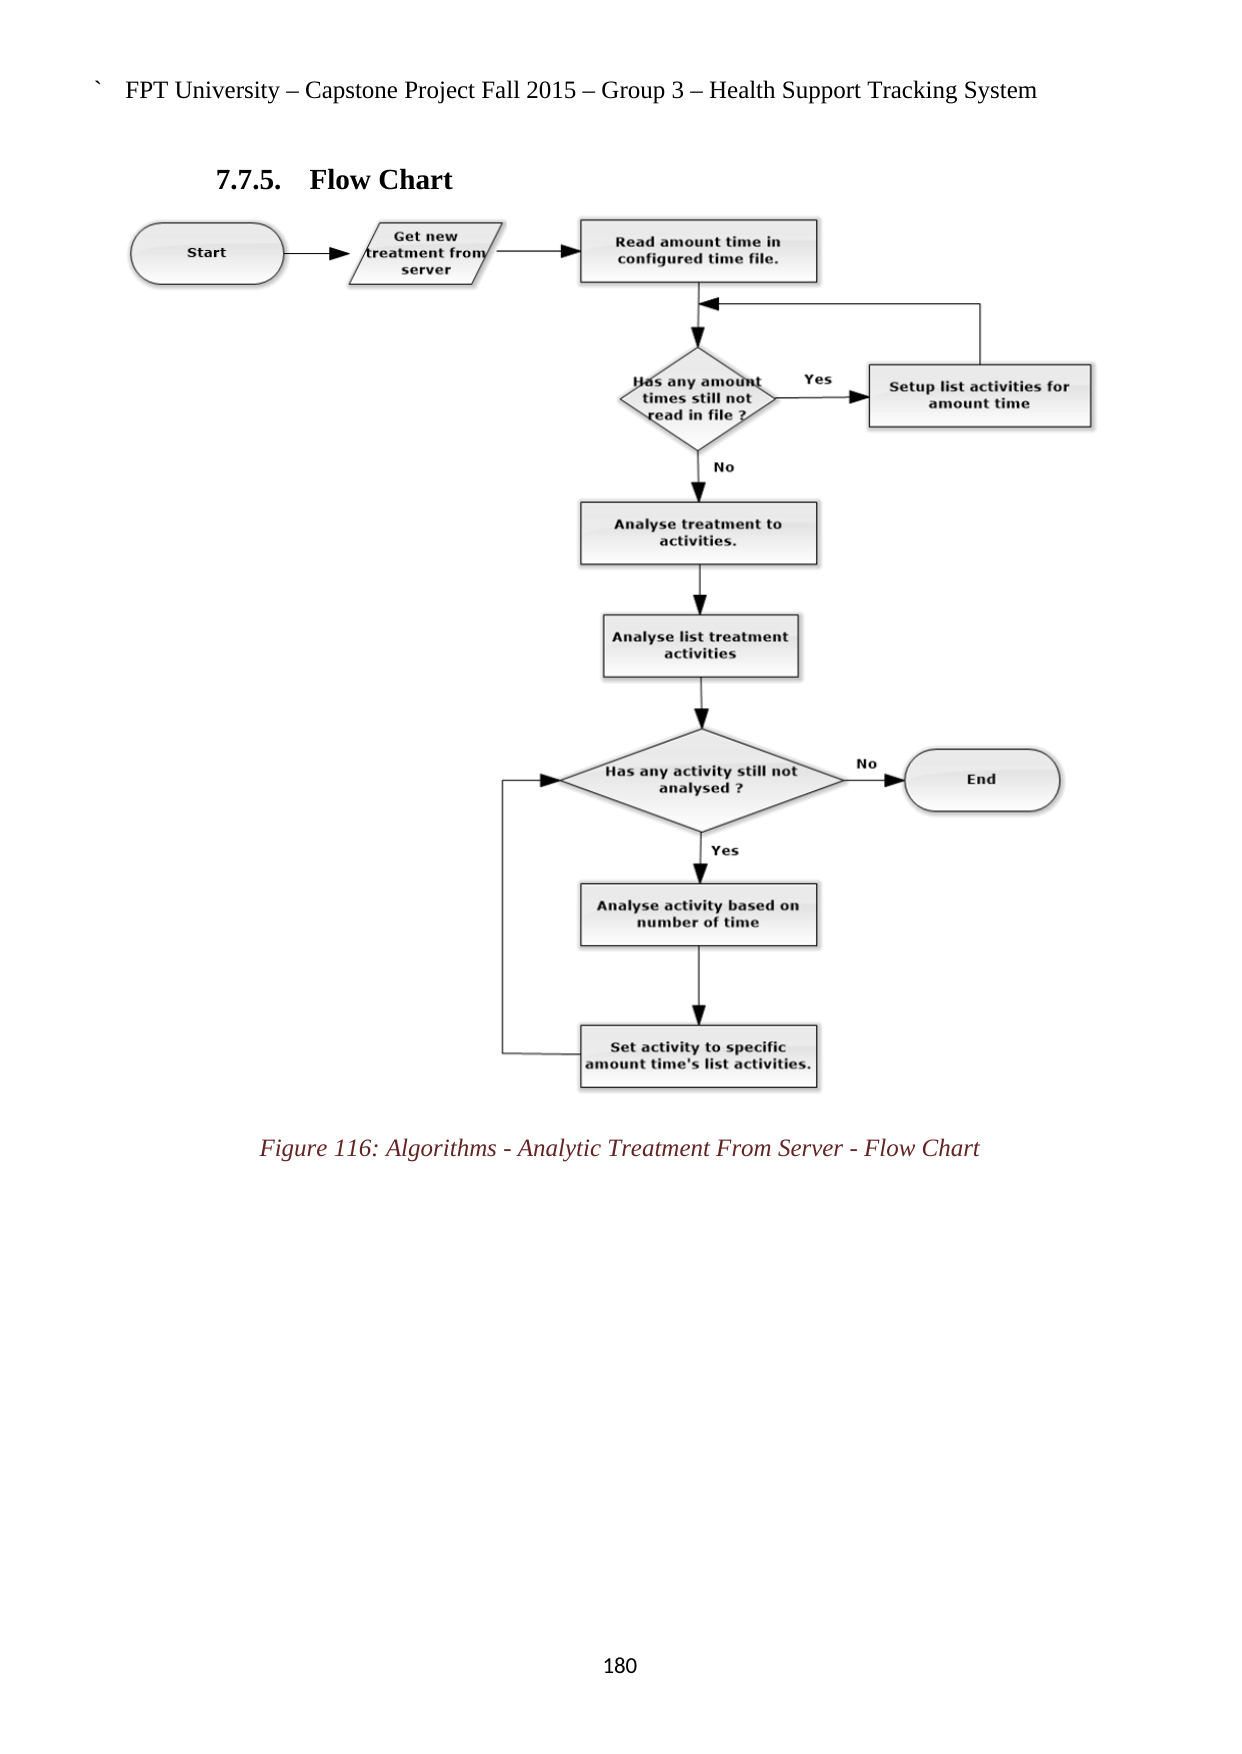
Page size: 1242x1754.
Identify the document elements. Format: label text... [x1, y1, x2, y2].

subtitle Flow Chart [216, 162, 1146, 196]
text Figure 116: Algorithms - Analytic Treatment From Server - Flow Chart [94, 1133, 1146, 1162]
picture [65, 201, 1118, 1134]
